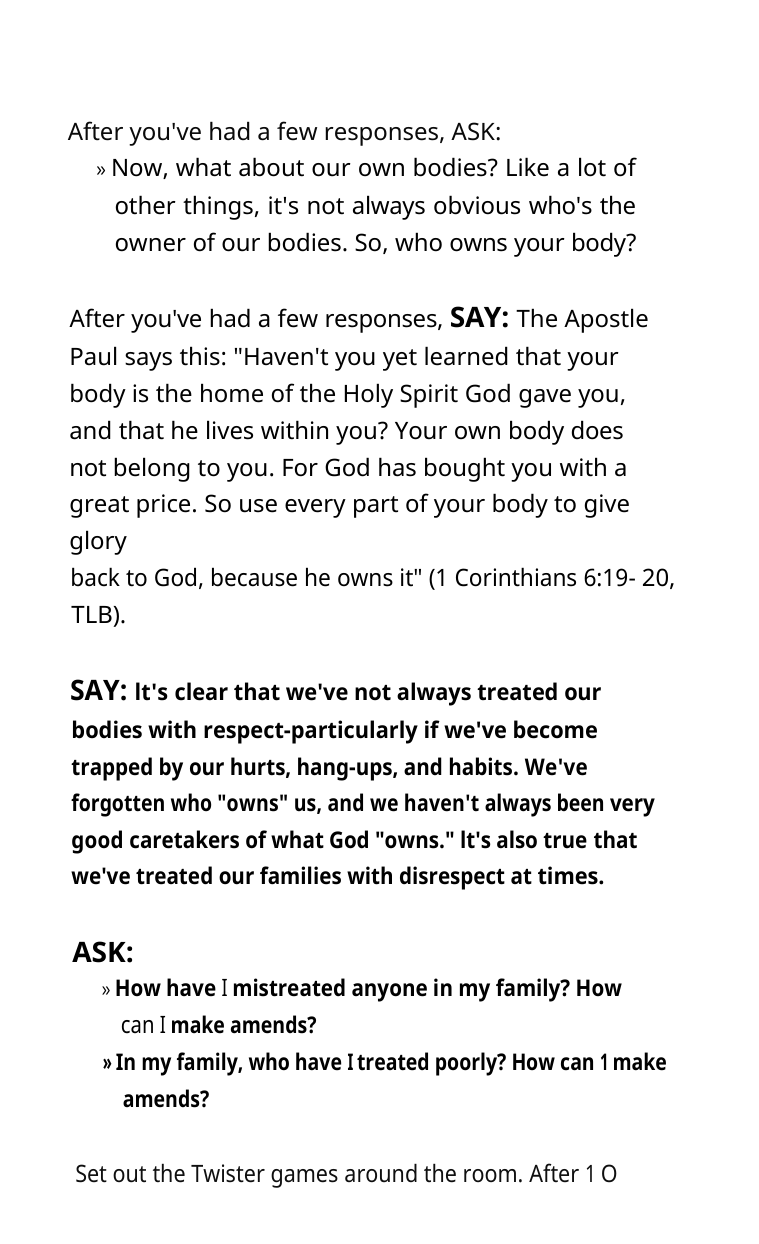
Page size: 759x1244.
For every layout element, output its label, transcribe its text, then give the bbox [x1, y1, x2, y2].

text back to God, because he owns it" (1 Corinthians 6:19- 20, TLB). [70, 561, 676, 631]
text After you've had a few responses, ASK: [68, 115, 689, 147]
text » In my family, who have I treated poorly? How can 1 make amends? [103, 1046, 672, 1114]
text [74, 1157, 633, 1189]
text ASK: [72, 932, 689, 971]
text SAY: lt's clear that we've not always treated our bodies with respect-particularly if we've become trapped by our hurts, hang-ups, and habits. We've forgotten who "owns" us, and we haven't always been very good caretakers of what God "owns." lt's also true that we've treated our families with disrespect at times. [70, 670, 667, 891]
text » Now, what about our own bodies? Like a lot of other things, it's not always obvious who's the owner of our bodies. So, who owns your body? [96, 151, 636, 258]
text After you've had a few responses, SAY: The Apostle Paul says this: "Haven't you yet learned that your body is the home of the Holy Spirit God gave you, and that he lives within you? Your own body does not belong to you. For God has bought you with a great price. So use every part of your body to give glory [69, 297, 665, 556]
text can I make amends? [121, 1008, 689, 1041]
text » How have I mistreated anyone in my family? How [102, 971, 689, 1004]
